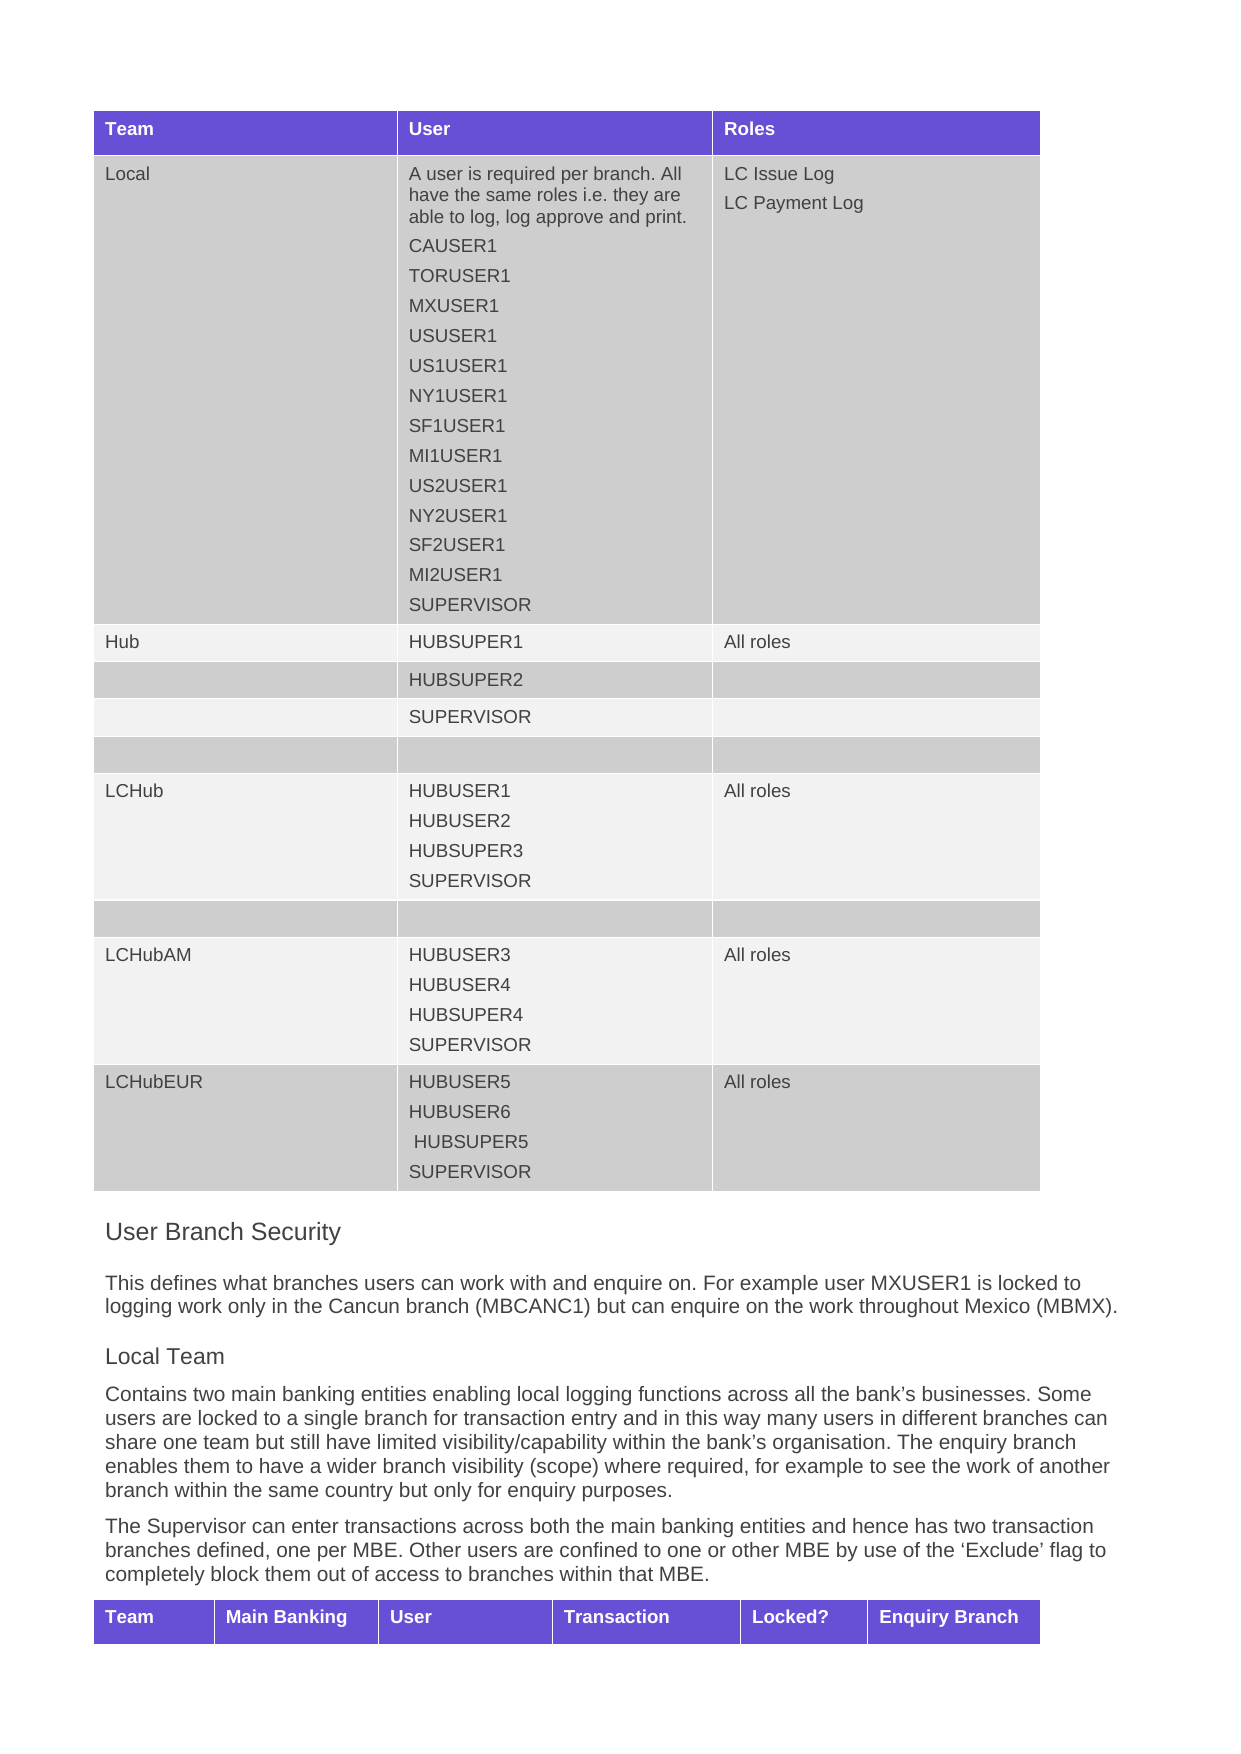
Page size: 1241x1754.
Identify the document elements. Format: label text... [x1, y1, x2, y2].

table_cell [398, 901, 712, 937]
text This defines what branches users can work with and enquire on. For example user MXUSER1 is locked to logging work only in the Cancun branch (MBCANC1) but can enquire on the work throughout Mexico (MBMX). [105, 1270, 1135, 1318]
table_header Enquiry Branch [868, 1600, 1040, 1644]
subtitle User Branch Security [105, 1217, 1135, 1245]
table_cell [713, 662, 1040, 698]
table_cell [94, 901, 397, 937]
table_cell LCHubEUR [94, 1065, 397, 1191]
table_header User [398, 111, 712, 155]
table_cell HUBSUPER2 [398, 662, 712, 698]
table_cell [94, 737, 397, 773]
table_cell All roles [713, 1065, 1040, 1191]
table_cell Hub [94, 625, 397, 661]
table_cell HUBSUPER1 [398, 625, 712, 661]
text The Supervisor can enter transactions across both the main banking entities and hence has two transaction branches defined, one per MBE. Other users are confined to one or other MBE by use of the ‘Exclude’ flag to completely block them out of access to branches within that MBE. [105, 1514, 1135, 1586]
table_header Locked? [741, 1600, 867, 1644]
table_cell HUBUSER3 HUBUSER4 HUBSUPER4 SUPERVISOR [398, 938, 712, 1064]
table_header User [379, 1600, 552, 1644]
table_cell LC Issue Log LC Payment Log [713, 156, 1040, 624]
table_header Main Banking Entity [215, 1600, 378, 1644]
table_cell All roles [713, 774, 1040, 899]
table_header Team [94, 1600, 214, 1644]
table_cell A user is required per branch. All have the same roles i.e. they are able to log, log approve and print. CAUSER1 TORUSER1 MXUSER1 USUSER1 US1USER1 NY1USER1 SF1USER1 MI1USER1 US2USER1 NY2USER1 SF2USER1 MI2USER1 SUPERVISOR [398, 156, 712, 624]
table_cell [713, 737, 1040, 773]
table_cell LCHub [94, 774, 397, 899]
table_cell HUBUSER1 HUBUSER2 HUBSUPER3 SUPERVISOR [398, 774, 712, 899]
text Contains two main banking entities enabling local logging functions across all the bank’s businesses. Some users are locked to a single branch for transaction entry and in this way many users in different branches can share one team but still have limited visibility/capability within the bank’s organisation. The enquiry branch enables them to have a wider branch visibility (scope) where required, for example to see the work of another branch within the same country but only for enquiry purposes. [105, 1382, 1135, 1502]
table_cell [94, 662, 397, 698]
table_cell All roles [713, 938, 1040, 1064]
table_cell [713, 699, 1040, 736]
table_header Team [94, 111, 397, 155]
table_cell [398, 737, 712, 773]
table_cell LCHubAM [94, 938, 397, 1064]
table_cell Local [94, 156, 397, 624]
table_cell [94, 699, 397, 736]
table_header Transaction Branch [553, 1600, 740, 1644]
table_header Roles [713, 111, 1040, 155]
table_cell HUBUSER5 HUBUSER6 HUBSUPER5 SUPERVISOR [398, 1065, 712, 1191]
subtitle Local Team [105, 1343, 1135, 1369]
table_cell All roles [713, 625, 1040, 661]
table_cell [713, 901, 1040, 937]
table_cell SUPERVISOR [398, 699, 712, 736]
